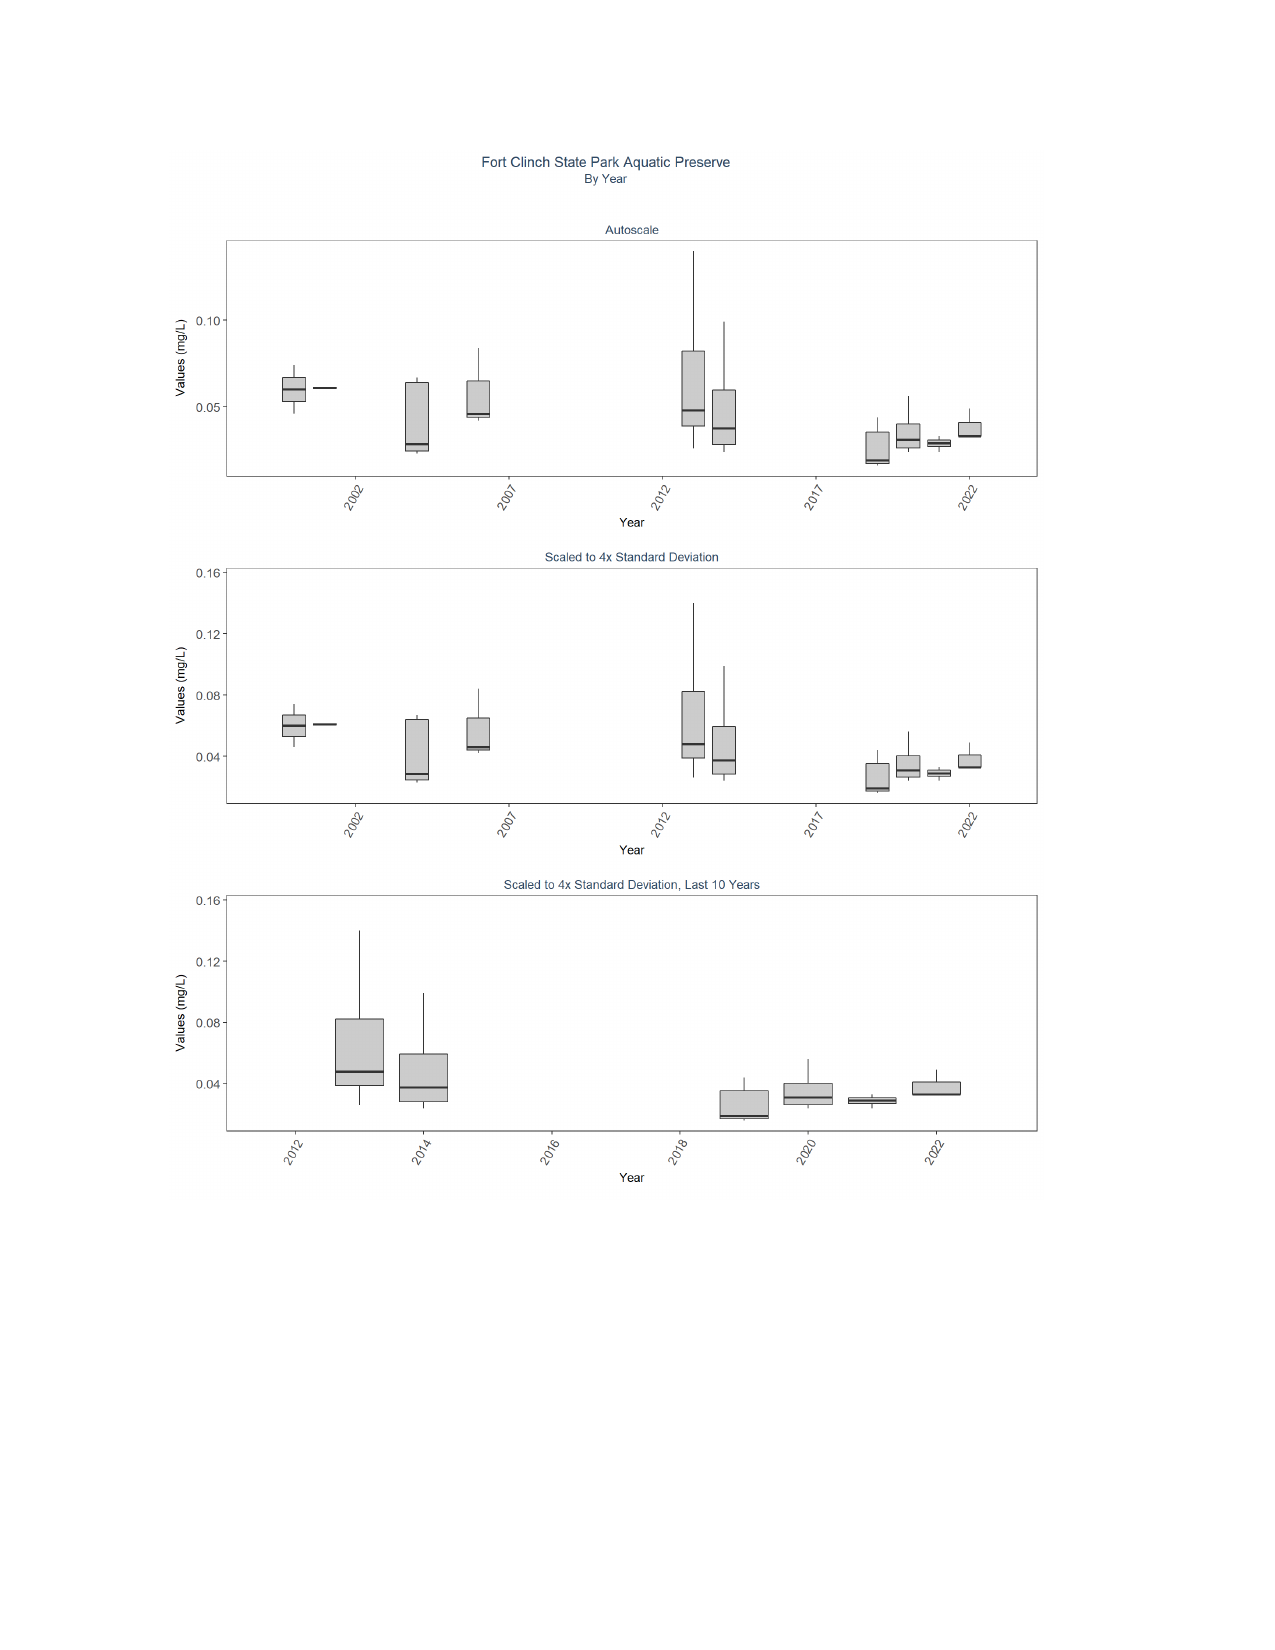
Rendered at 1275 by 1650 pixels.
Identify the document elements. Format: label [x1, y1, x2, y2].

picture [168, 150, 1044, 1200]
